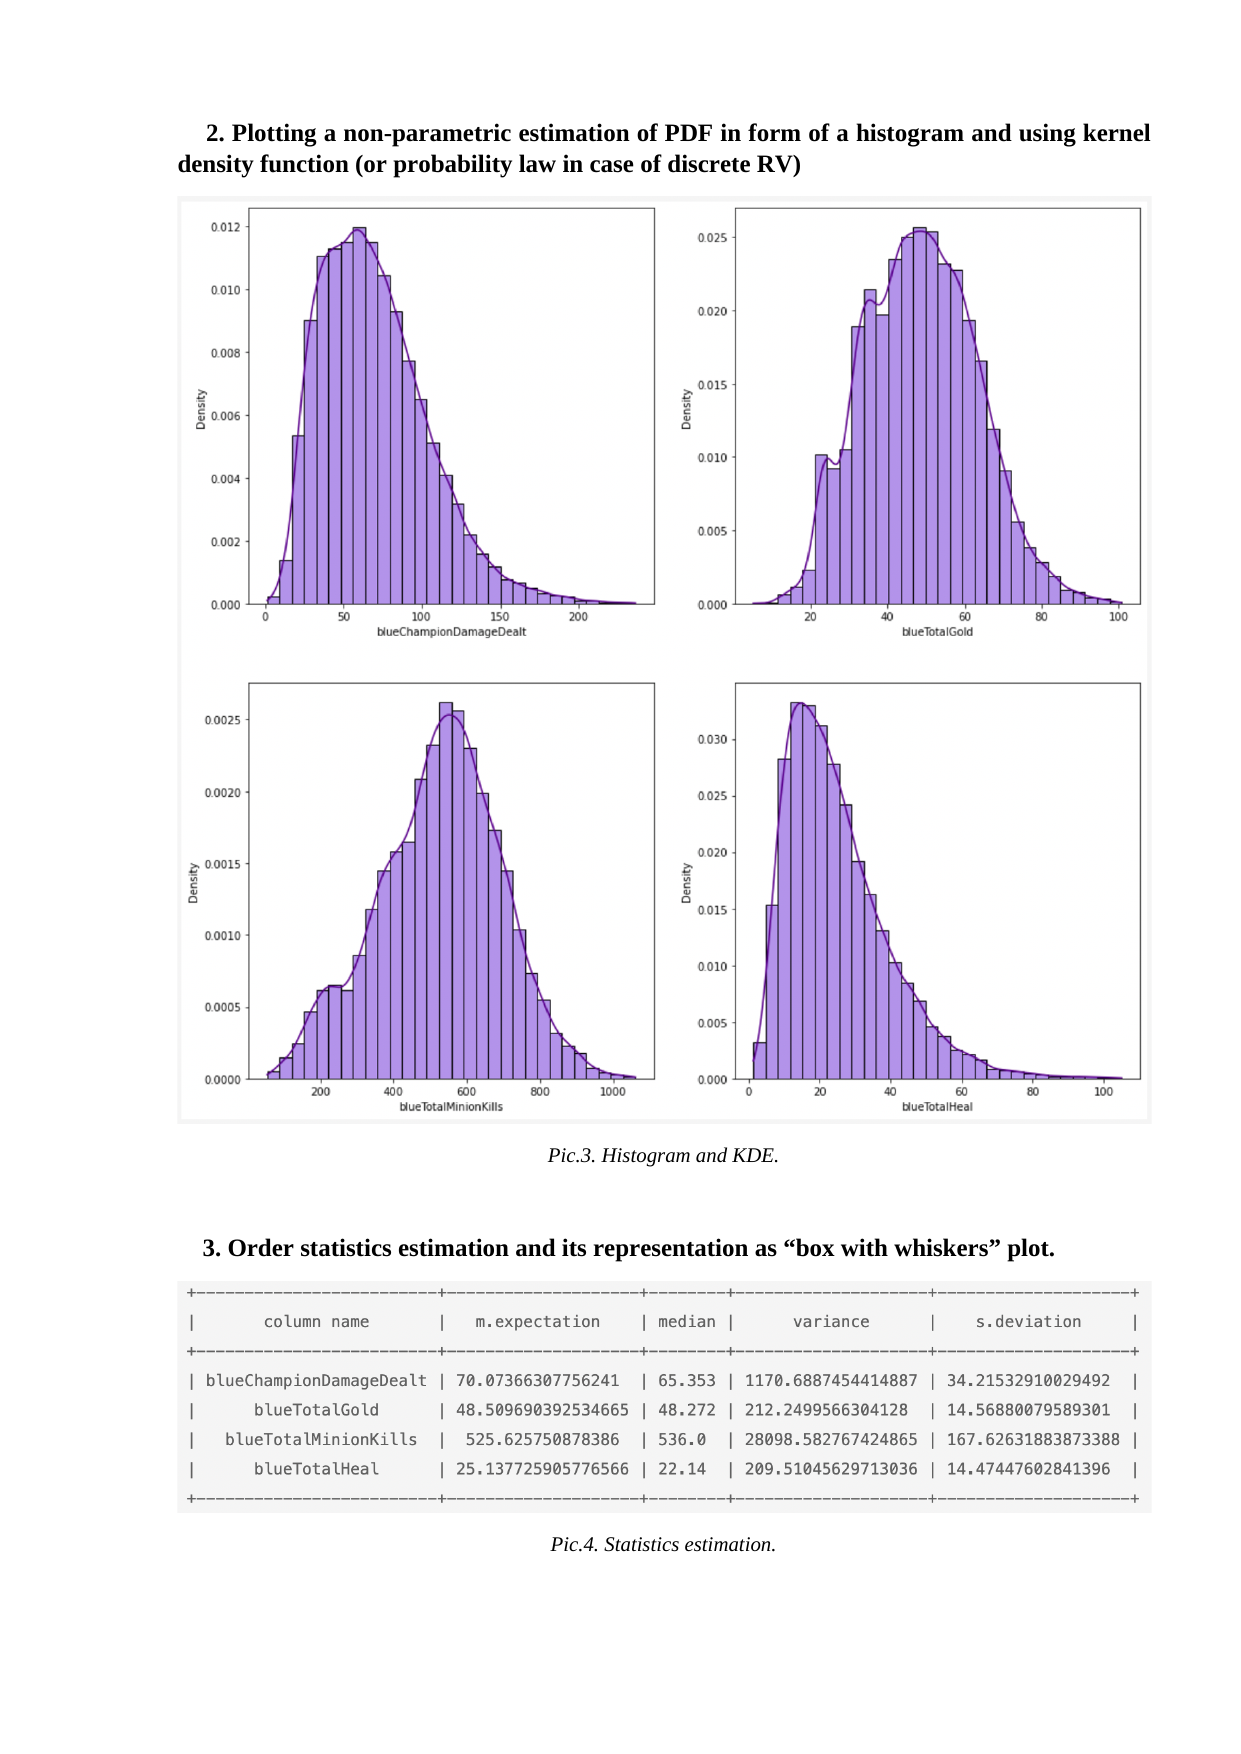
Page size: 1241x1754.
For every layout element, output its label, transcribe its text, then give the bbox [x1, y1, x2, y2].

picture [177, 196, 1152, 1124]
picture [177, 1281, 1152, 1513]
text 3. Order statistics estimation and its representation as “box with whiskers” plot. [177, 1233, 1152, 1262]
text Pic.3. Histogram and KDE. [177, 1143, 1152, 1167]
text Pic.4. Statistics estimation. [177, 1531, 1152, 1556]
text 2. Plotting a non-parametric estimation of PDF in form of a histogram and using kernel density function (or probability law in case of discrete RV) [177, 118, 1152, 178]
